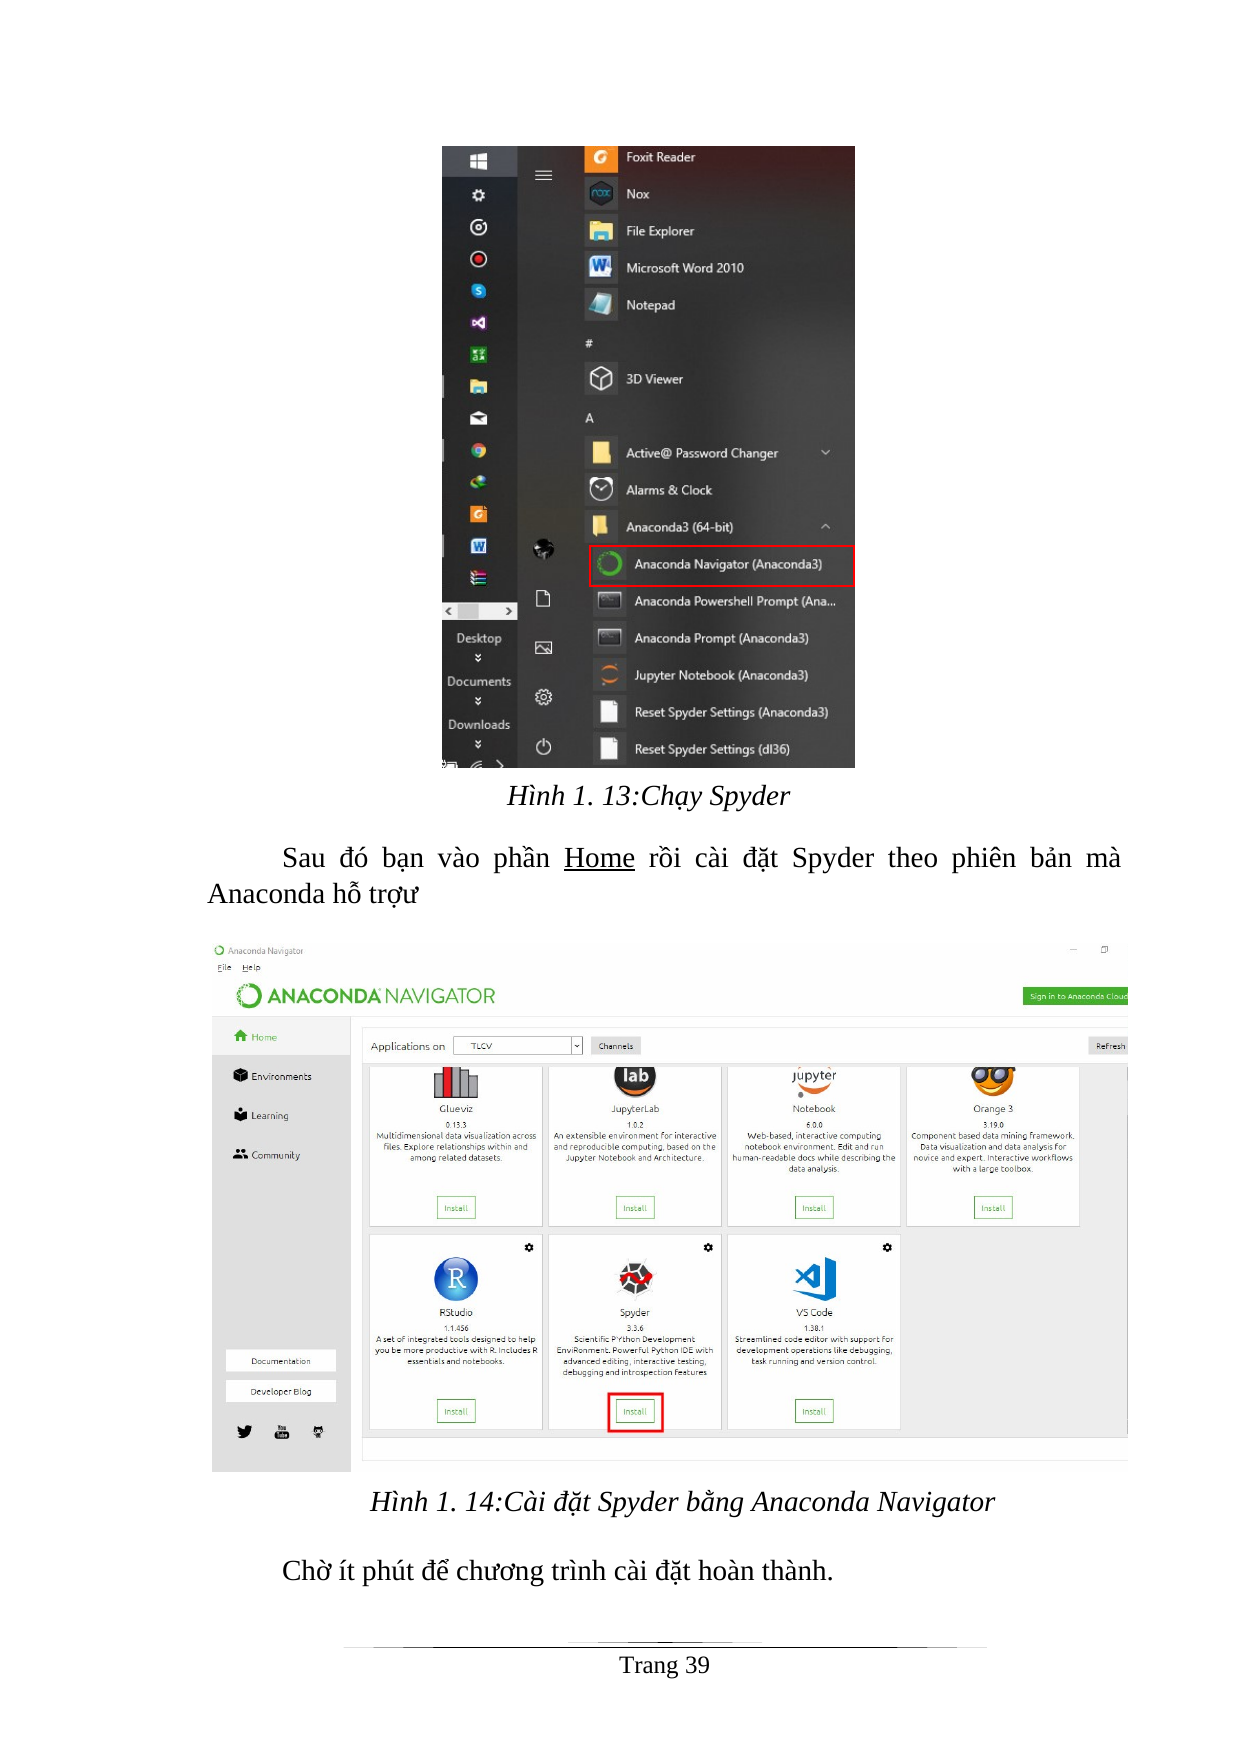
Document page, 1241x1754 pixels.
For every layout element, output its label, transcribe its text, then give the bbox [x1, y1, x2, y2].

picture [212, 943, 1128, 1472]
picture [591, 547, 853, 585]
picture [442, 146, 855, 768]
